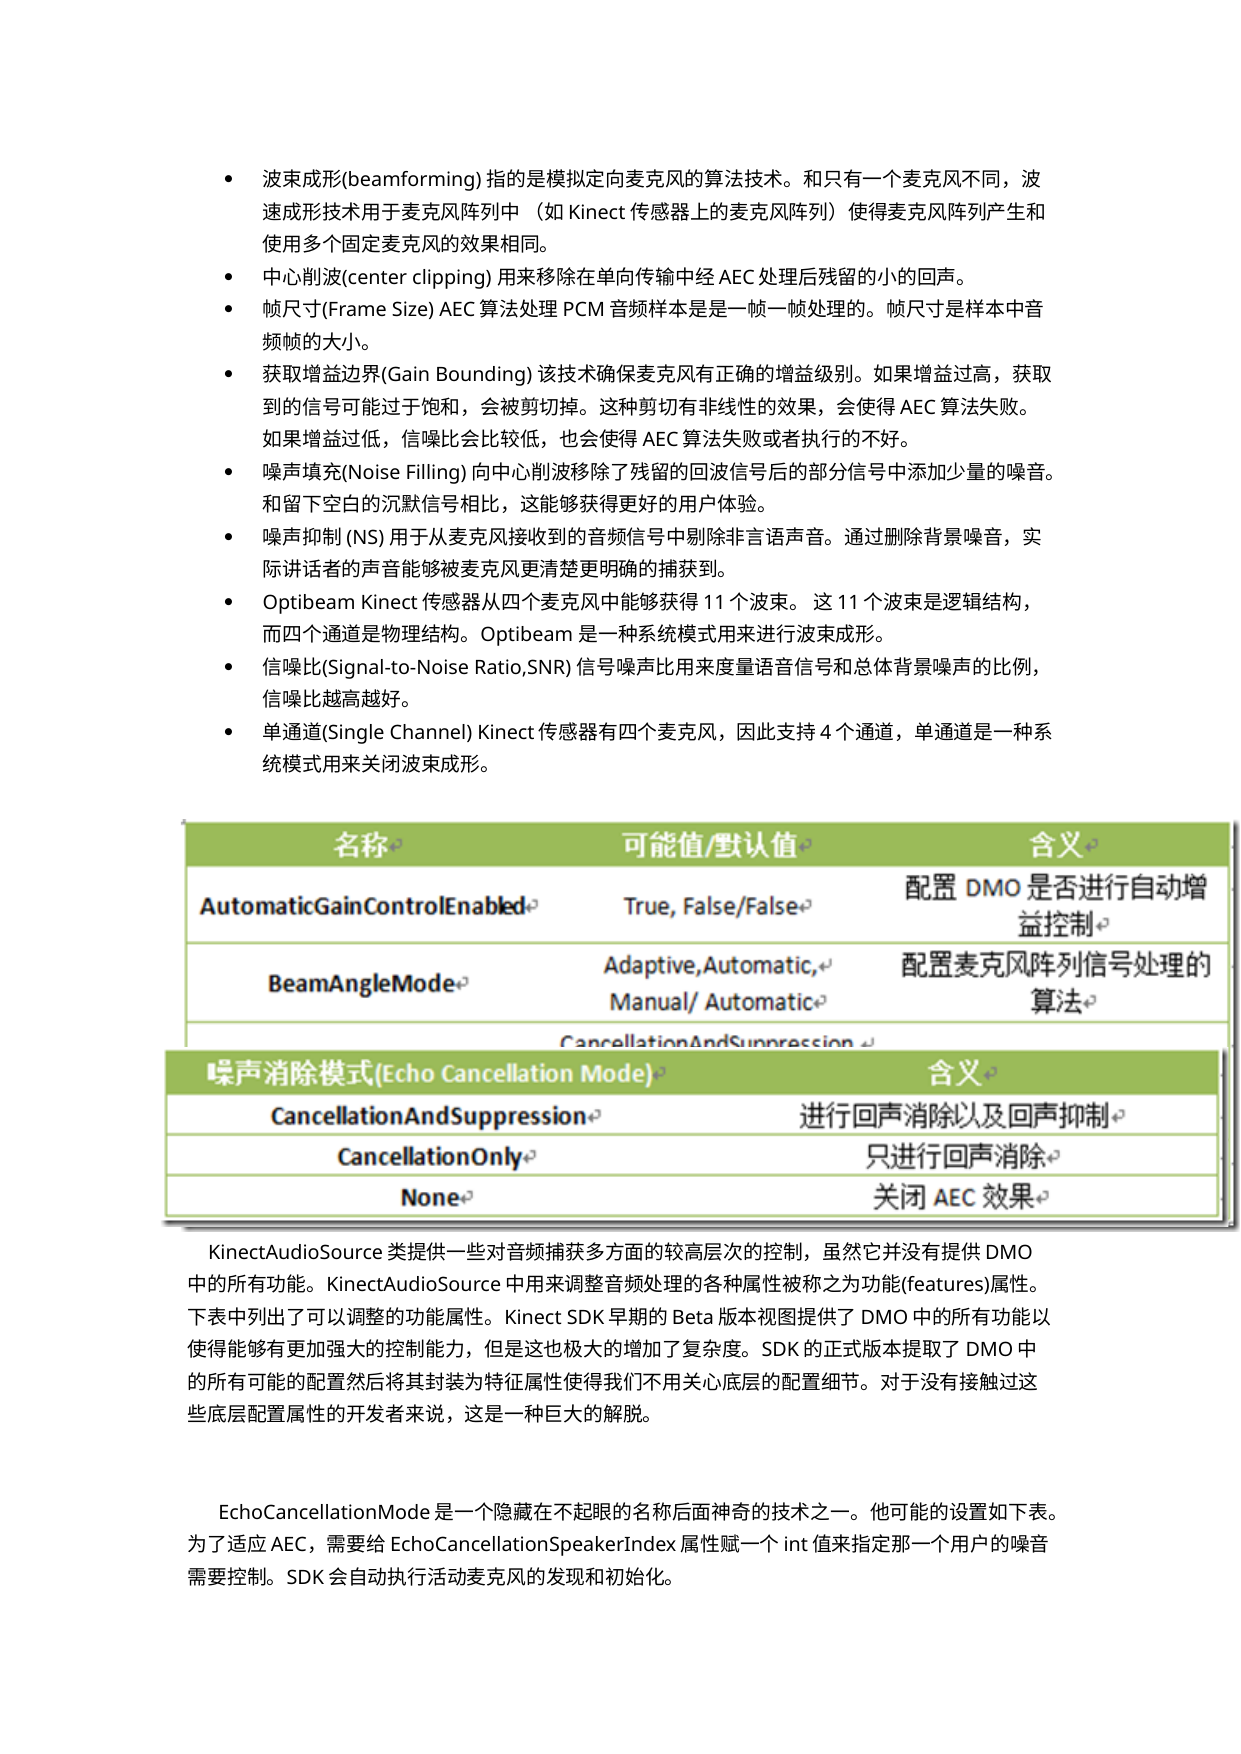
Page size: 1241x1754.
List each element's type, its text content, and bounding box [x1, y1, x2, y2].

list 获取增益边界(Gain Bounding) 该技术确保麦克风有正确的增益级别。如果增益过高，获取到的信号可能过于饱和，会被剪切掉。这种剪切有非线性的效果，会使得AEC算法失败。如果增益过低，信噪比会比较低，也会使得AEC算法失败或者执行的不好。 [225, 357, 1053, 454]
list 噪声填充(Noise Filling) 向中心削波移除了残留的回波信号后的部分信号中添加少量的噪音。和留下空白的沉默信号相比，这能够获得更好的用户体验。 [225, 454, 1053, 519]
list 波束成形(beamforming) 指的是模拟定向麦克风的算法技术。和只有一个麦克风不同，波速成形技术用于麦克风阵列中 （如Kinect 传感器上的麦克风阵列）使得麦克风阵列产生和使用多个固定麦克风的效果相同。 [225, 162, 1053, 259]
picture [160, 819, 1240, 1232]
text EchoCancellationMode是一个隐藏在不起眼的名称后面神奇的技术之一。他可能的设置如下表。为了适应AEC，需要给EchoCancellationSpeakerIndex属性赋一个int值来指定那一个用户的噪音需要控制。SDK会自动执行活动麦克风的发现和初始化。 [187, 1494, 1053, 1592]
list 单通道(Single Channel) Kinect传感器有四个麦克风，因此支持4个通道，单通道是一种系统模式用来关闭波束成形。 [225, 714, 1053, 779]
text KinectAudioSource类提供一些对音频捕获多方面的较高层次的控制，虽然它并没有提供DMO中的所有功能。KinectAudioSource中用来调整音频处理的各种属性被称之为功能(features)属性。下表中列出了可以调整的功能属性。Kinect SDK早期的Beta版本视图提供了DMO中的所有功能以使得能够有更加强大的控制能力，但是这也极大的增加了复杂度。SDK的正式版本提取了DMO中的所有可能的配置然后将其封装为特征属性使得我们不用关心底层的配置细节。对于没有接触过这些底层配置属性的开发者来说，这是一种巨大的解脱。 [187, 1232, 1053, 1429]
list 中心削波(center clipping) 用来移除在单向传输中经AEC处理后残留的小的回声。 [225, 259, 1053, 292]
list 信噪比(Signal-to-Noise Ratio,SNR) 信号噪声比用来度量语音信号和总体背景噪声的比例，信噪比越高越好。 [225, 649, 1053, 714]
list 帧尺寸(Frame Size) AEC算法处理PCM音频样本是是一帧一帧处理的。帧尺寸是样本中音频帧的大小。 [225, 292, 1053, 357]
list 噪声抑制 (NS) 用于从麦克风接收到的音频信号中剔除非言语声音。通过删除背景噪音，实际讲话者的声音能够被麦克风更清楚更明确的捕获到。 [225, 519, 1053, 584]
list Optibeam Kinect传感器从四个麦克风中能够获得11个波束。 这11个波束是逻辑结构，而四个通道是物理结构。Optibeam 是一种系统模式用来进行波束成形。 [225, 584, 1053, 649]
